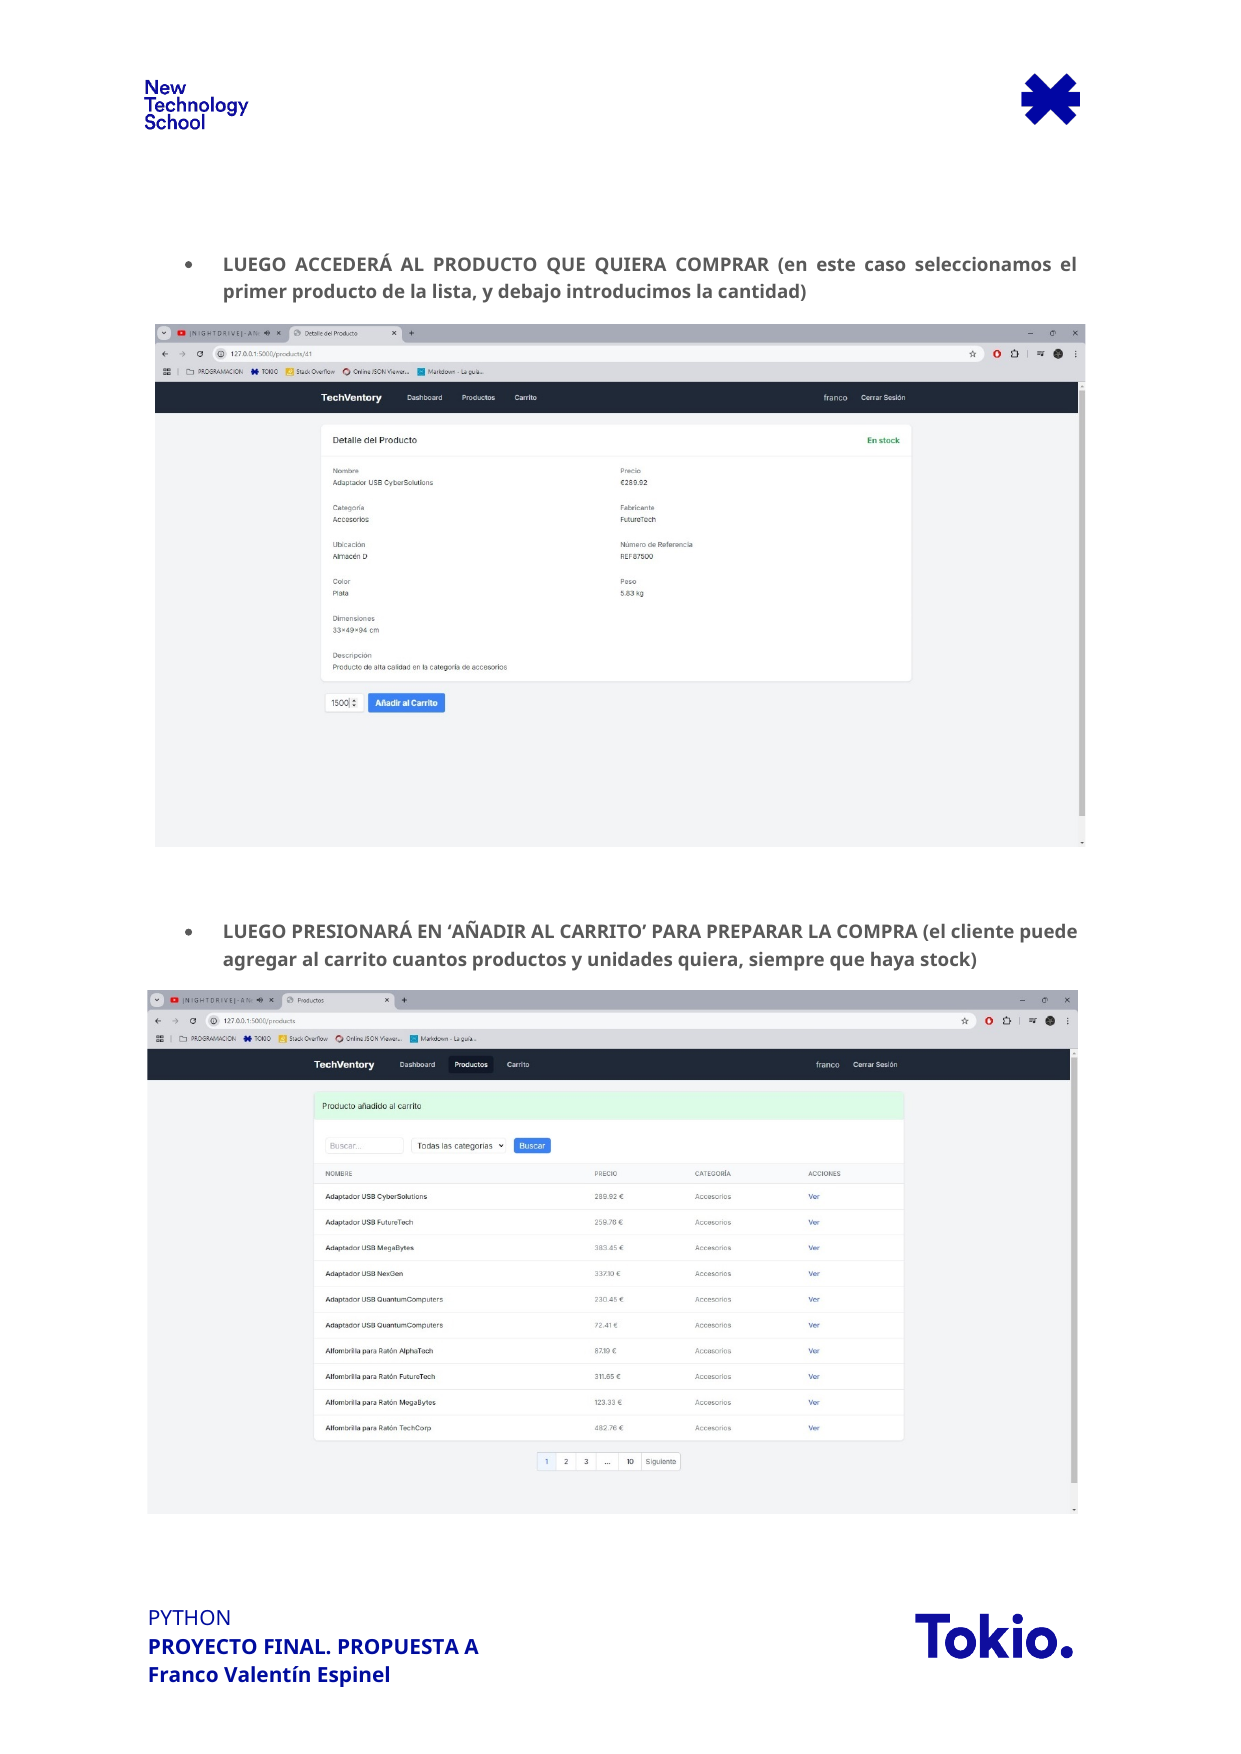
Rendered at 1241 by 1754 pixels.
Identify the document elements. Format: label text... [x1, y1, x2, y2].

picture [908, 1591, 1078, 1680]
list LUEGO PRESIONARÁ EN ‘AÑADIR AL CARRITO’ PARA PREPARAR LA COMPRA (el cliente puede agregar al carrito cuantos productos y unidades quiera, siempre que haya stock) [185, 919, 1078, 972]
picture [139, 74, 253, 134]
picture [155, 324, 1086, 847]
list LUEGO ACCEDERÁ AL PRODUCTO QUE QUIERA COMPRAR (en este caso seleccionamos el primer producto de la lista, y debajo introducimos la cantidad) [185, 251, 1078, 304]
picture [1022, 74, 1080, 125]
picture [147, 990, 1078, 1514]
